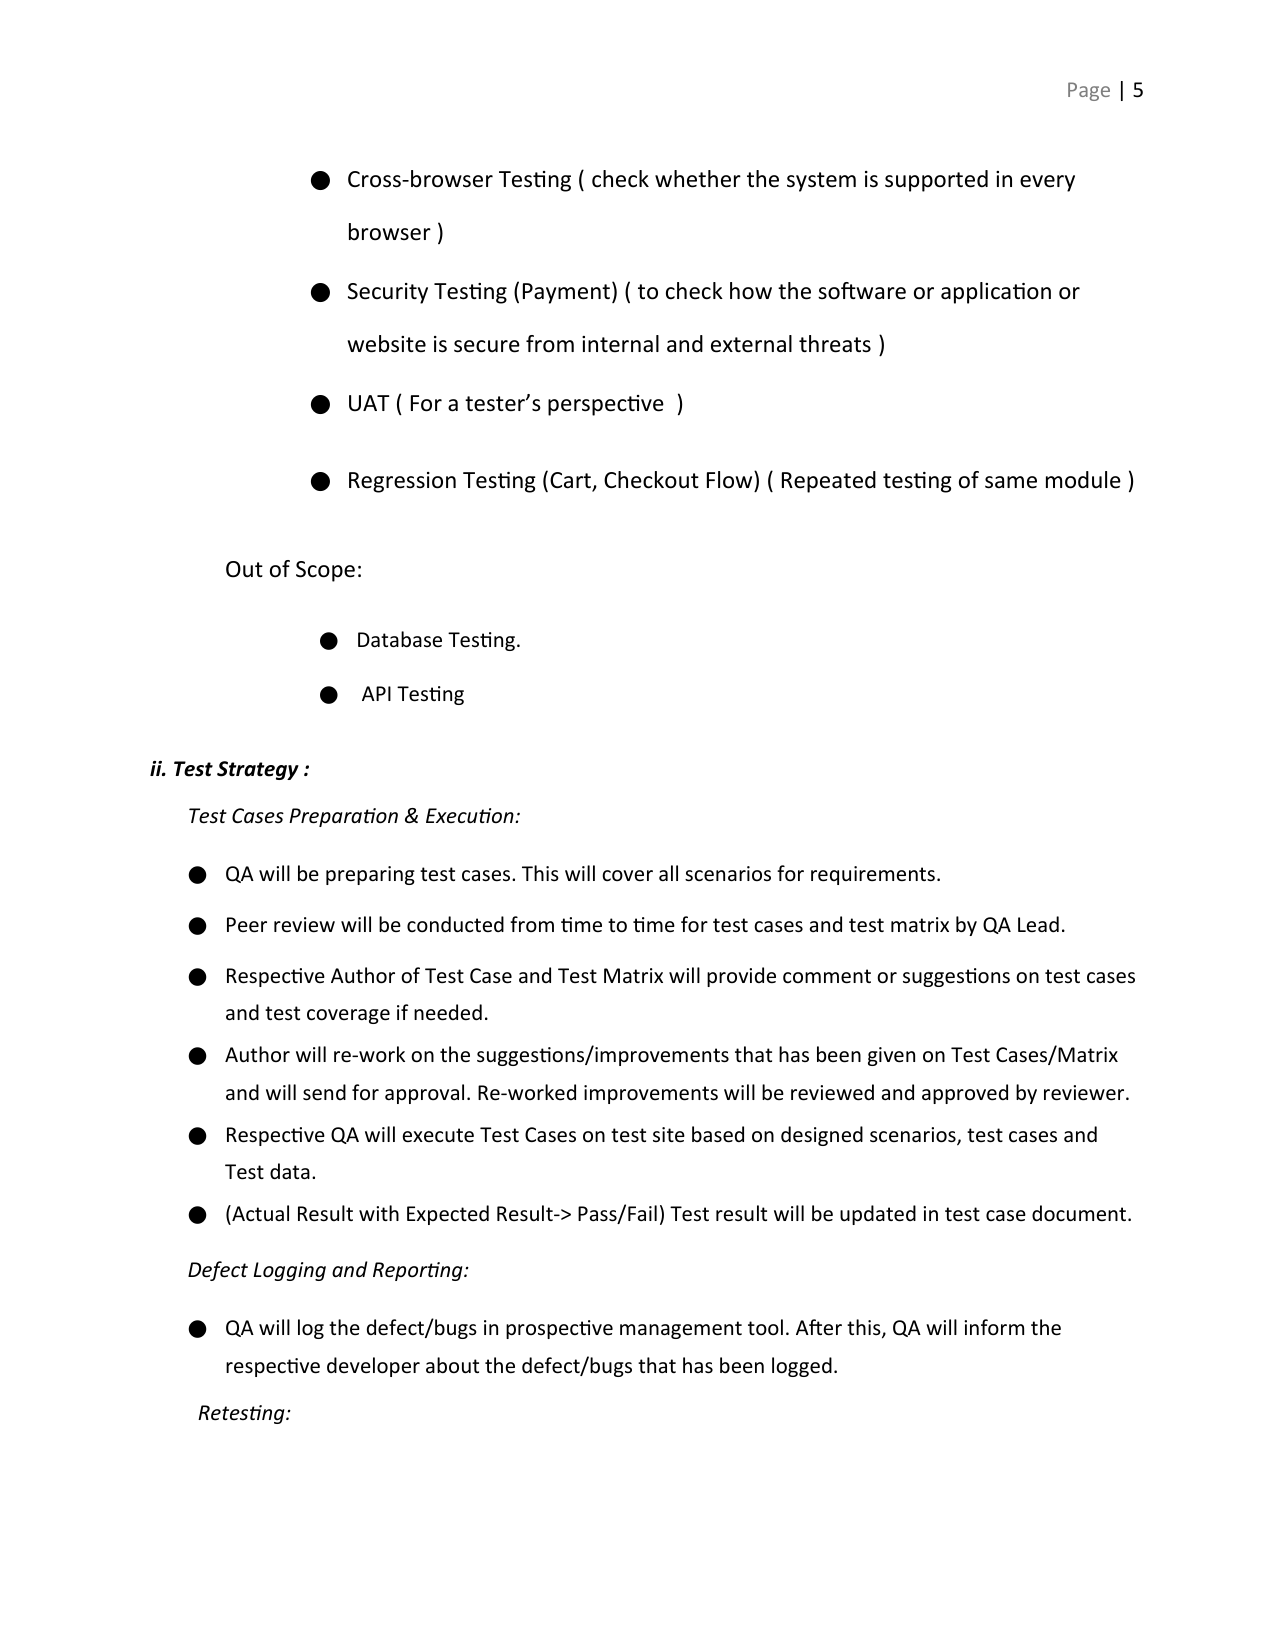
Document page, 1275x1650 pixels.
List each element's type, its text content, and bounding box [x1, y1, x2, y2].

list Author will re-work on the suggestions/improvements that has been given on Test Cases/Matrix and will send for approval. Re-worked improvements will be reviewed and approved by reviewer. [187, 1029, 1144, 1106]
list Regression Testing (Cart, Checkout Flow) ( Repeated testing of same module ) [309, 451, 1144, 502]
list UAT ( For a tester’s perspective ) [309, 374, 1144, 426]
list QA will log the defect/bugs in prospective management tool. After this, QA will inform the respective developer about the defect/bugs that has been logged. [187, 1302, 1144, 1379]
text ii. Test Strategy : [150, 754, 1144, 782]
text Test Cases Preparation & Execution: [150, 801, 1144, 829]
text Out of Scope: [150, 553, 1144, 584]
list Database Testing. [319, 613, 1144, 660]
list (Actual Result with Expected Result-> Pass/Fail) Test result will be updated in test case document. [187, 1187, 1144, 1234]
list Respective Author of Test Case and Test Matrix will provide comment or suggestions on test cases and test coverage if needed. [187, 949, 1144, 1027]
list Respective QA will execute Test Cases on test site based on designed scenarios, test cases and Test data. [187, 1108, 1144, 1185]
list Security Testing (Payment) ( to check how the software or application or website is secure from internal and external threats ) [309, 262, 1144, 359]
text Defect Logging and Reporting: [187, 1255, 1144, 1283]
list API Testing [319, 667, 1144, 714]
list QA will be preparing test cases. This will cover all scenarios for requirements. [187, 848, 1144, 895]
text Retesting: [187, 1398, 1144, 1426]
list Cross-browser Testing ( check whether the system is supported in every browser ) [309, 150, 1144, 247]
list Peer review will be conducted from time to time for test cases and test matrix by QA Lead. [187, 899, 1144, 946]
